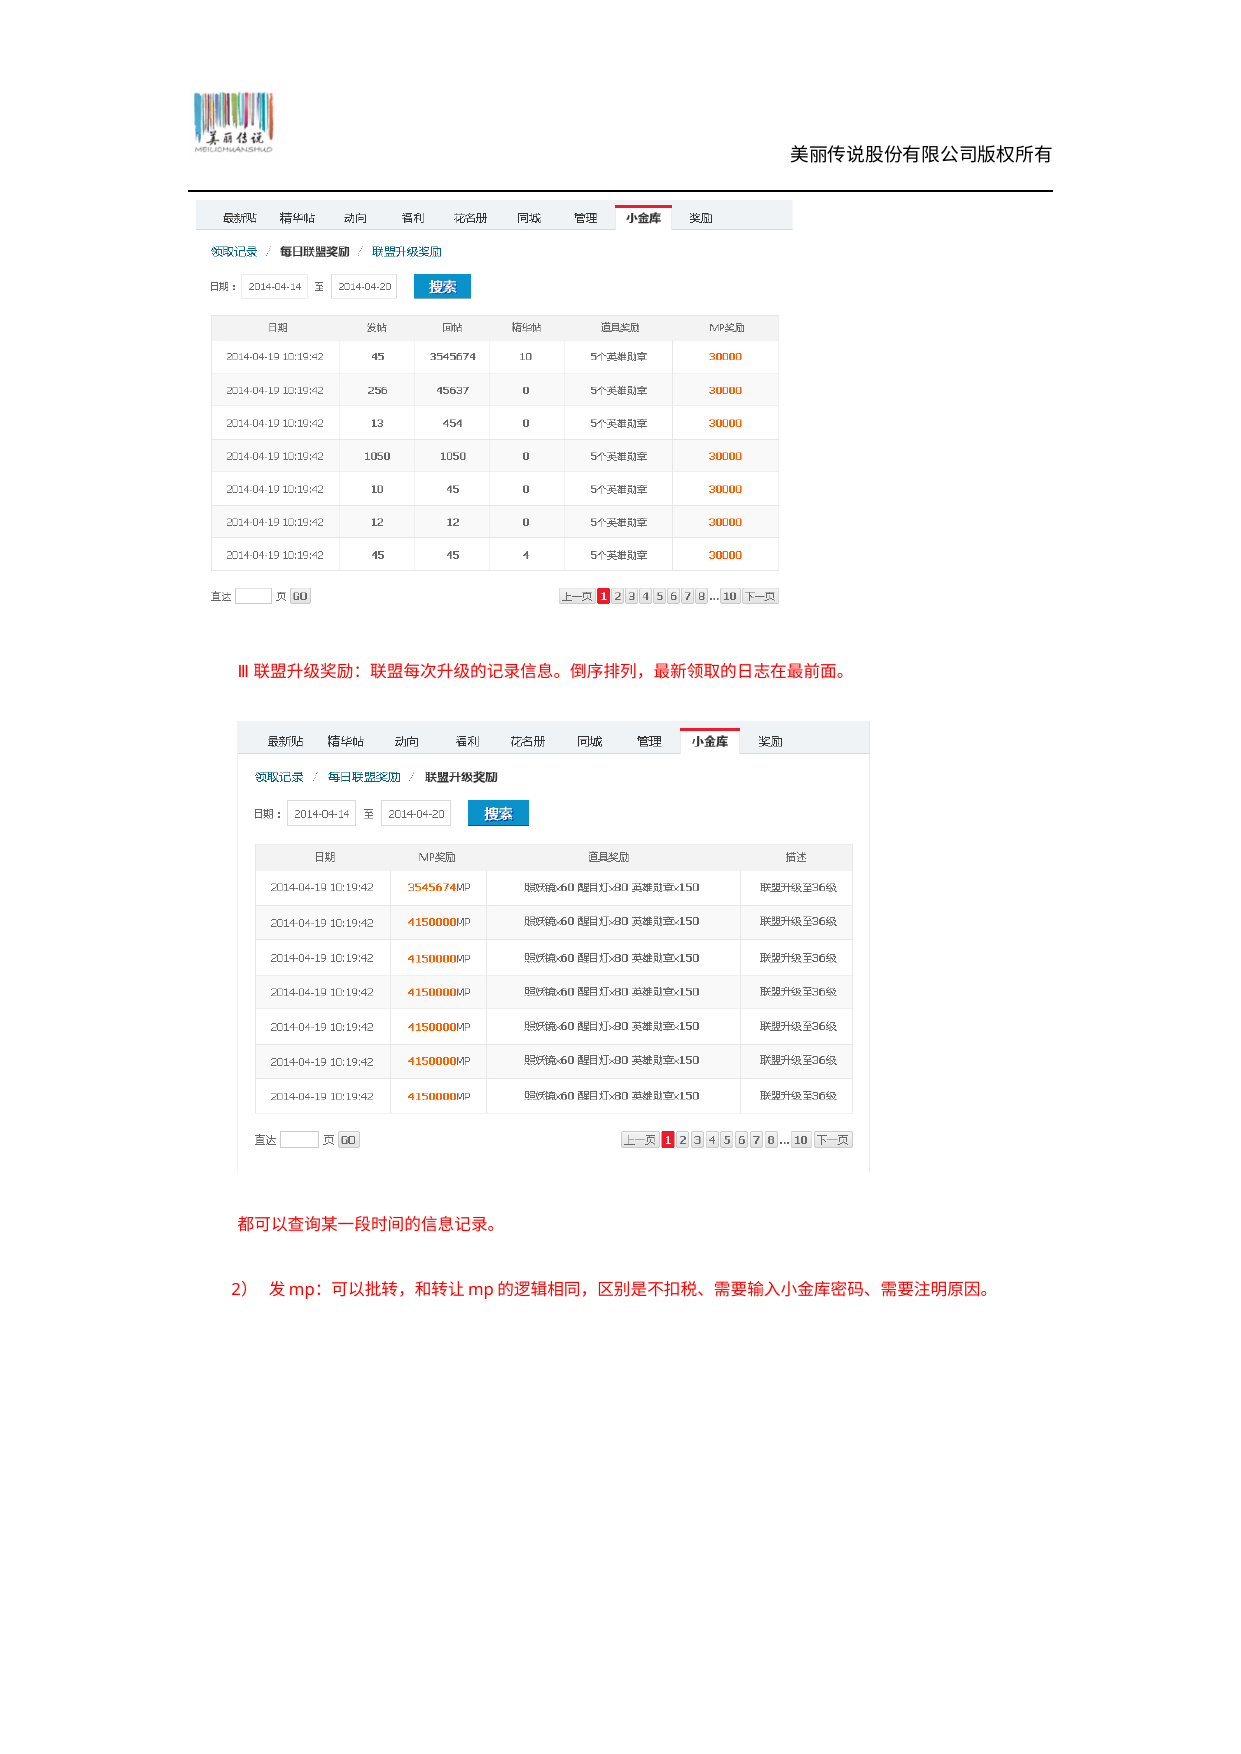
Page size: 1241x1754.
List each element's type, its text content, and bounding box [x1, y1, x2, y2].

list 发mp：可以批转，和转让mp的逻辑相同，区别是不扣税、需要输入小金库密码、需要注明原因。 [231, 1272, 1053, 1304]
list Ⅲ 联盟升级奖励：联盟每次升级的记录信息。倒序排列，最新领取的日志在最前面。 [196, 654, 1053, 687]
picture [195, 200, 793, 621]
picture [187, 88, 282, 161]
picture [237, 721, 870, 1172]
list 都可以查询某一段时间的信息记录。 [196, 1207, 1053, 1239]
